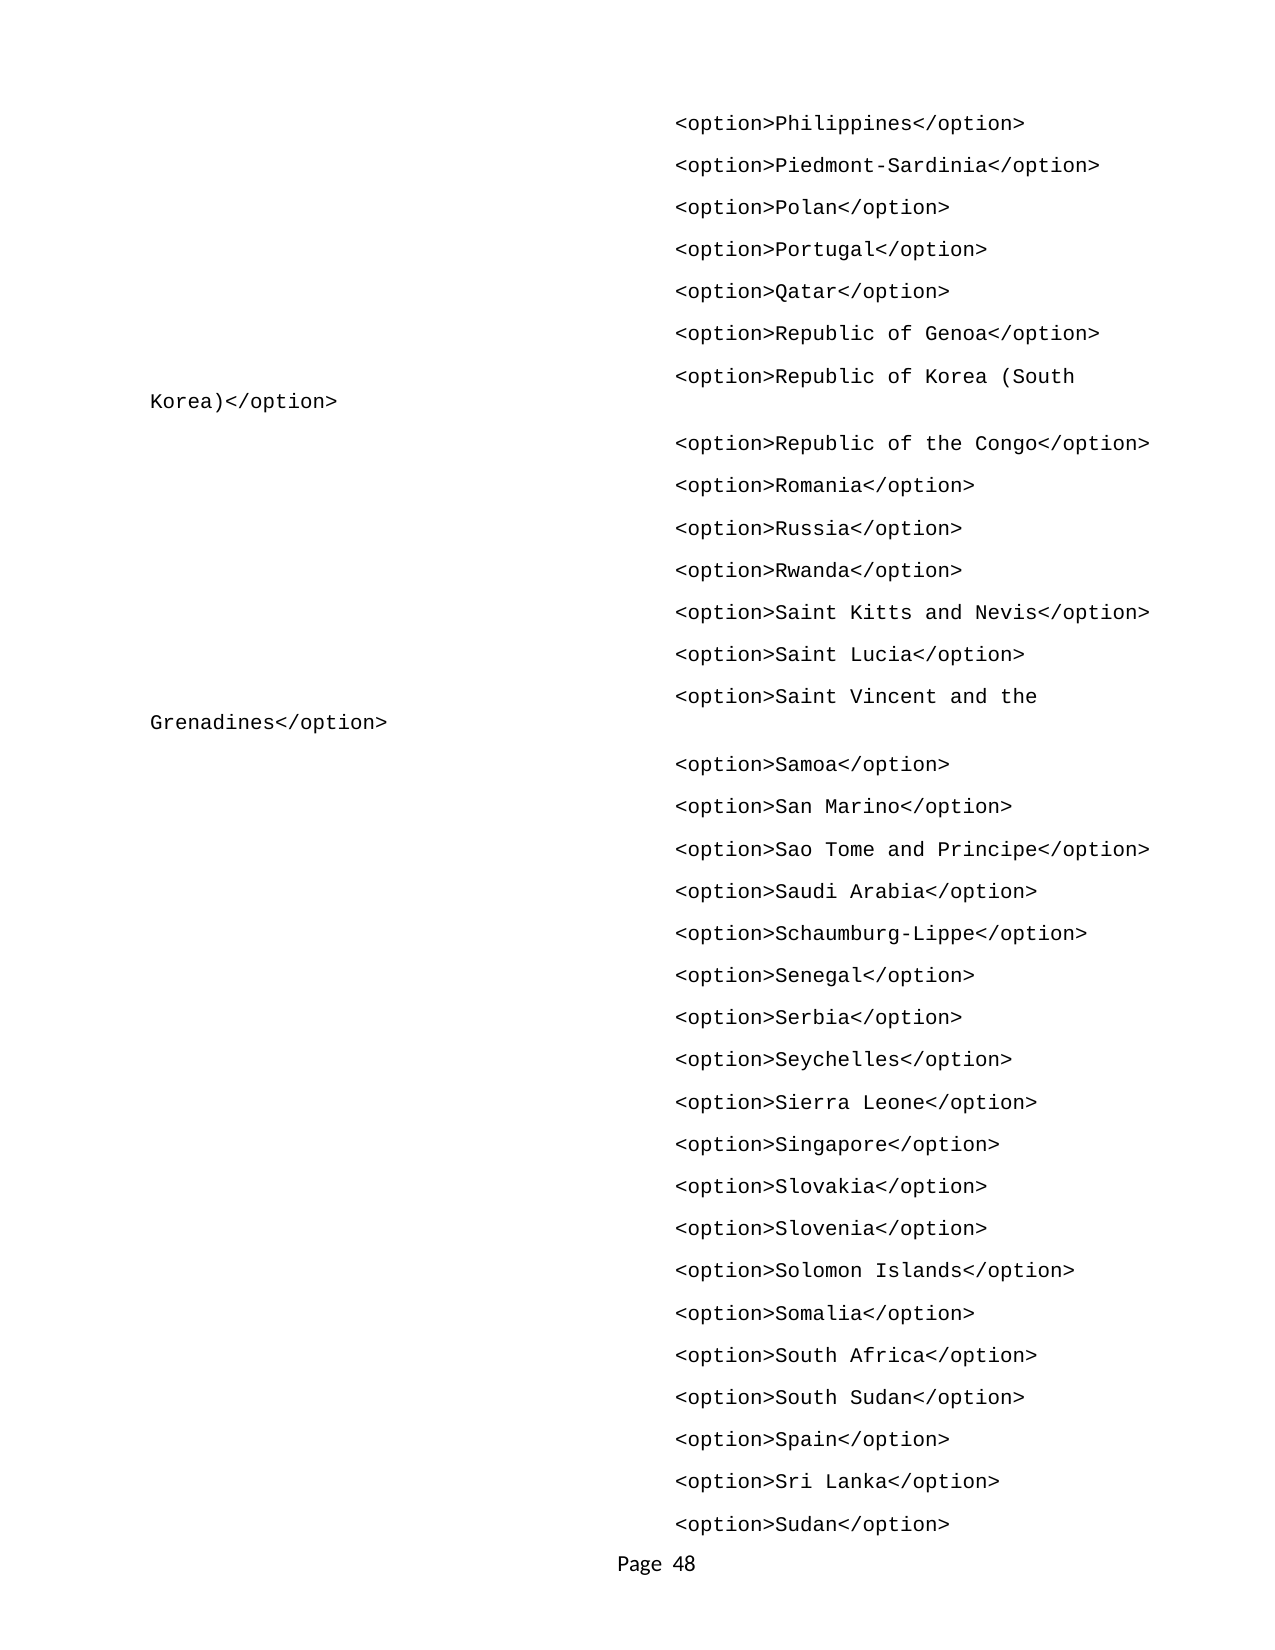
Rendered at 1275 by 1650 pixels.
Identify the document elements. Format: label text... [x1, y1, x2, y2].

text <option>Republic of Genoa</option> [150, 323, 1162, 347]
text <option>Sri Lanka</option> [150, 1471, 1162, 1495]
text <option>Serbia</option> [150, 1007, 1162, 1031]
text <option>Sierra Leone</option> [150, 1092, 1162, 1115]
text <option>Senegal</option> [150, 965, 1162, 989]
text <option>South Sudan</option> [150, 1387, 1162, 1411]
text <option>Piedmont-Sardinia</option> [150, 155, 1162, 178]
text <option>Saint Kitts and Nevis</option> [150, 602, 1162, 626]
text <option>Republic of Korea (South Korea)</option> [150, 366, 1162, 415]
text <option>Sudan</option> [150, 1513, 1162, 1537]
text <option>Saint Lucia</option> [150, 644, 1162, 668]
text <option>Republic of the Congo</option> [150, 433, 1162, 457]
text <option>San Marino</option> [150, 796, 1162, 820]
text <option>Portugal</option> [150, 239, 1162, 263]
text <option>Somalia</option> [150, 1303, 1162, 1326]
text <option>Singapore</option> [150, 1134, 1162, 1157]
text <option>Saudi Arabia</option> [150, 881, 1162, 904]
text <option>Schaumburg-Lippe</option> [150, 923, 1162, 947]
text <option>Romania</option> [150, 476, 1162, 499]
text <option>Saint Vincent and the Grenadines</option> [150, 686, 1162, 736]
text <option>Samoa</option> [150, 754, 1162, 778]
text <option>Spain</option> [150, 1429, 1162, 1453]
text <option>South Africa</option> [150, 1345, 1162, 1368]
text <option>Rwanda</option> [150, 560, 1162, 583]
text <option>Qatar</option> [150, 281, 1162, 305]
text <option>Polan</option> [150, 197, 1162, 221]
text <option>Slovenia</option> [150, 1218, 1162, 1242]
text <option>Slovakia</option> [150, 1176, 1162, 1200]
text <option>Sao Tome and Principe</option> [150, 838, 1162, 862]
text <option>Philippines</option> [150, 112, 1162, 136]
text <option>Russia</option> [150, 518, 1162, 541]
text <option>Solomon Islands</option> [150, 1260, 1162, 1284]
text <option>Seychelles</option> [150, 1049, 1162, 1073]
